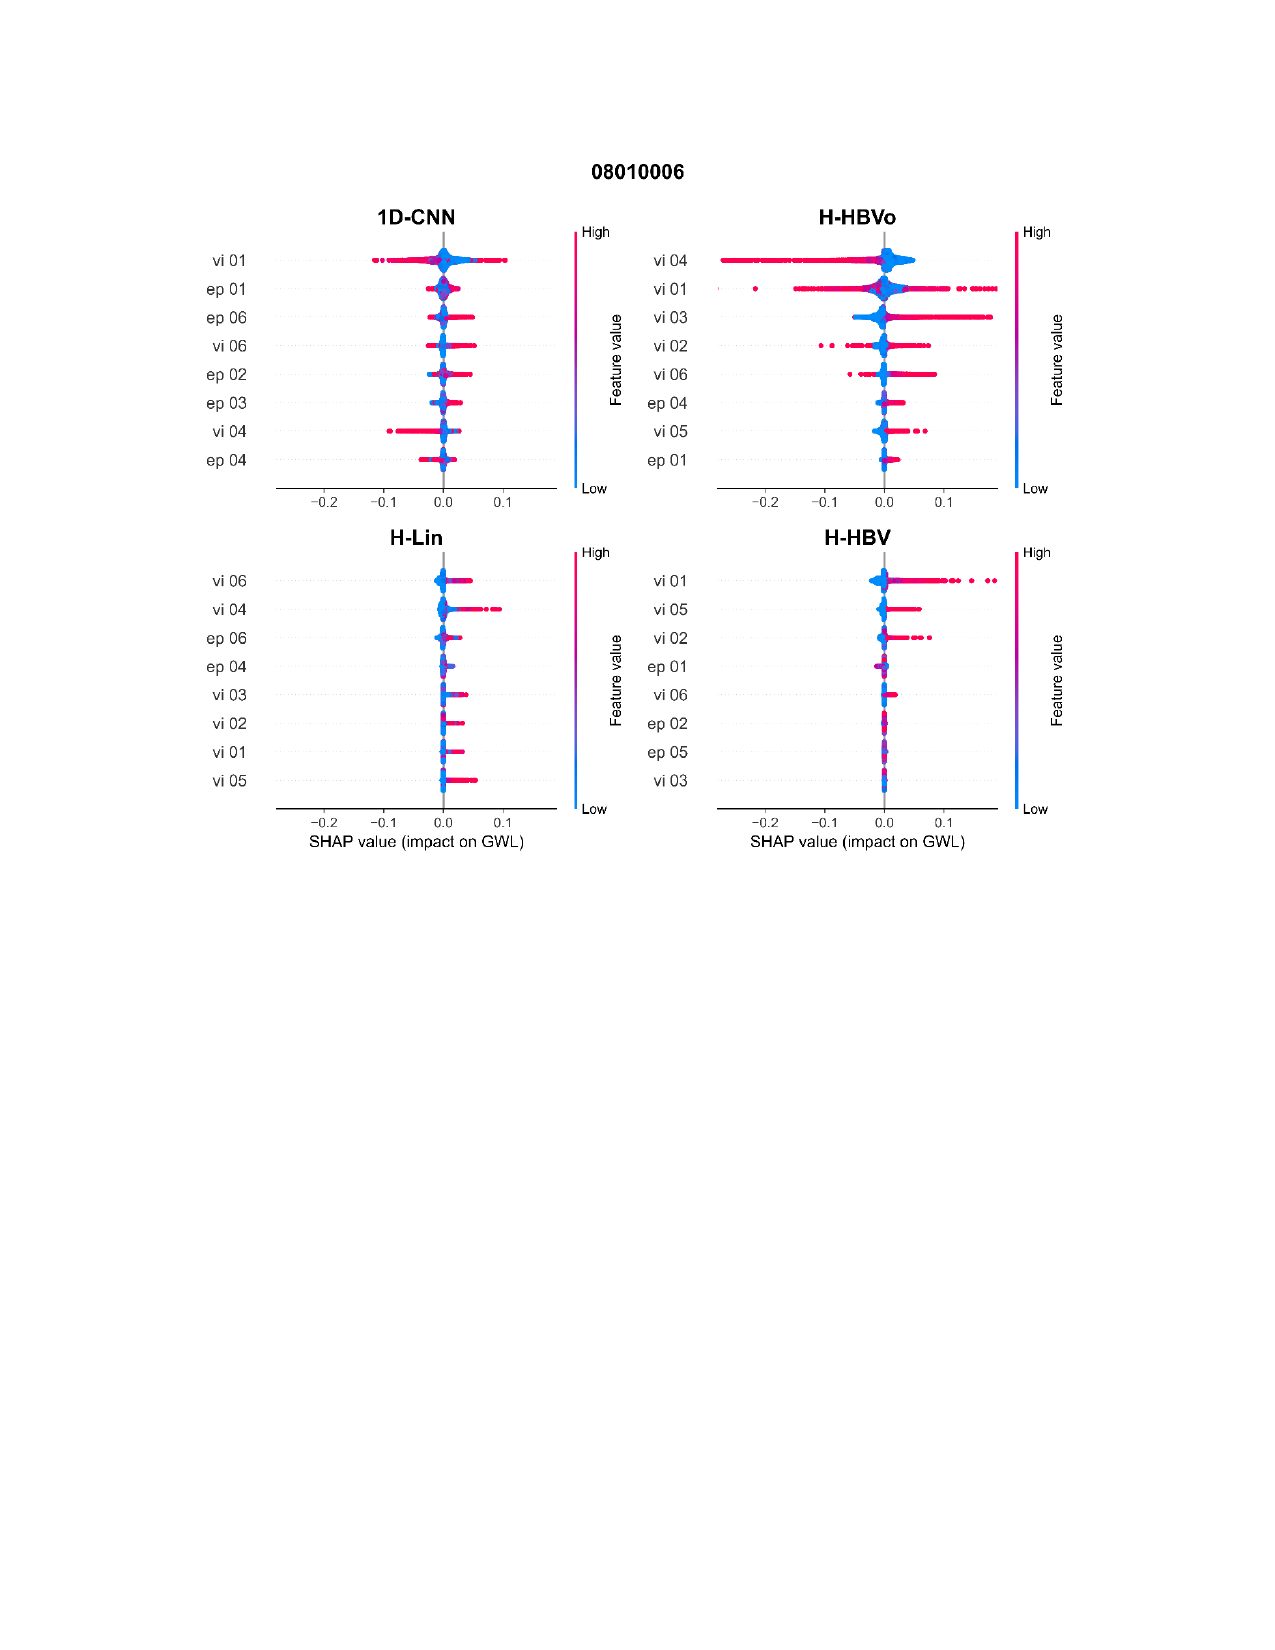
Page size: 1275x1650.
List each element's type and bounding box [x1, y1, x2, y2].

picture [187, 150, 1088, 870]
